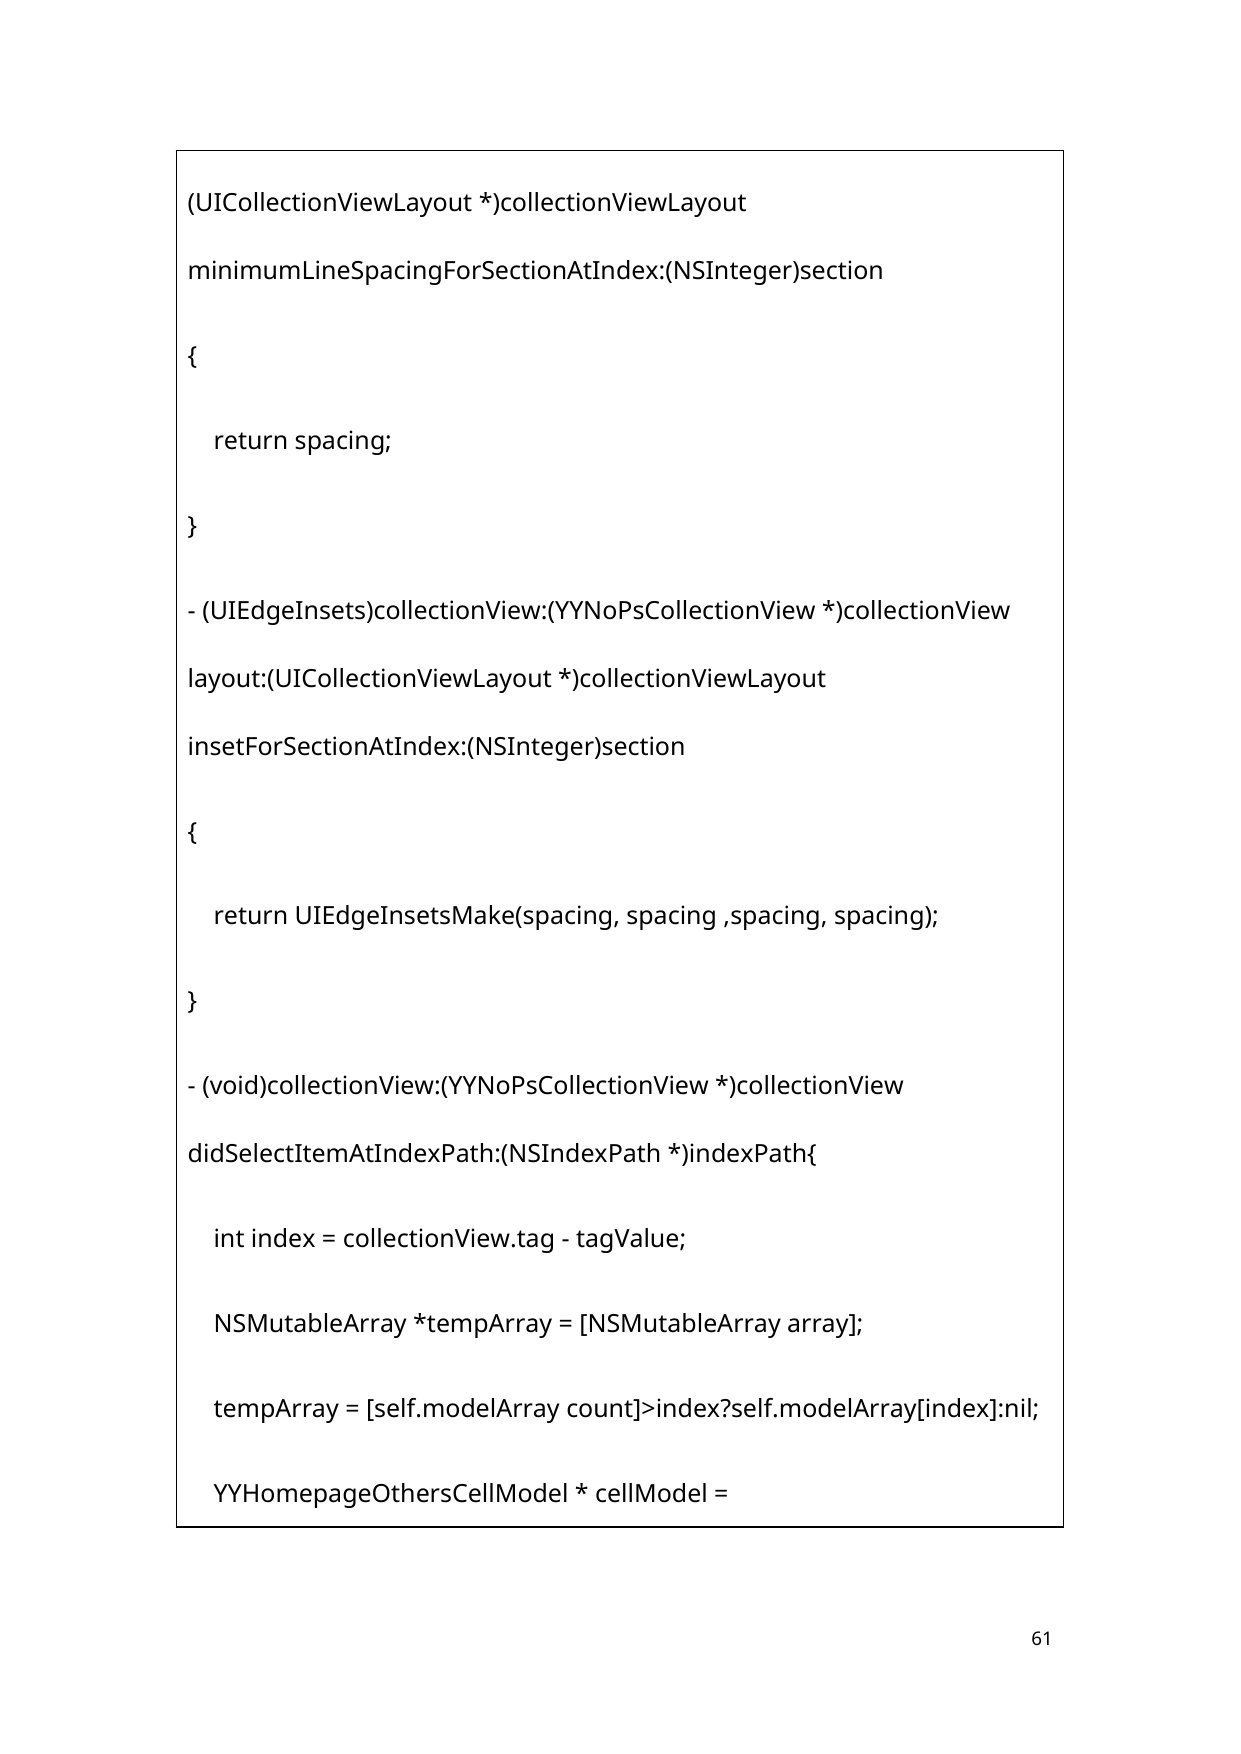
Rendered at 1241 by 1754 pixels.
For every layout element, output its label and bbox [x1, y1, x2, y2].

table_cell [177, 151, 1063, 1526]
